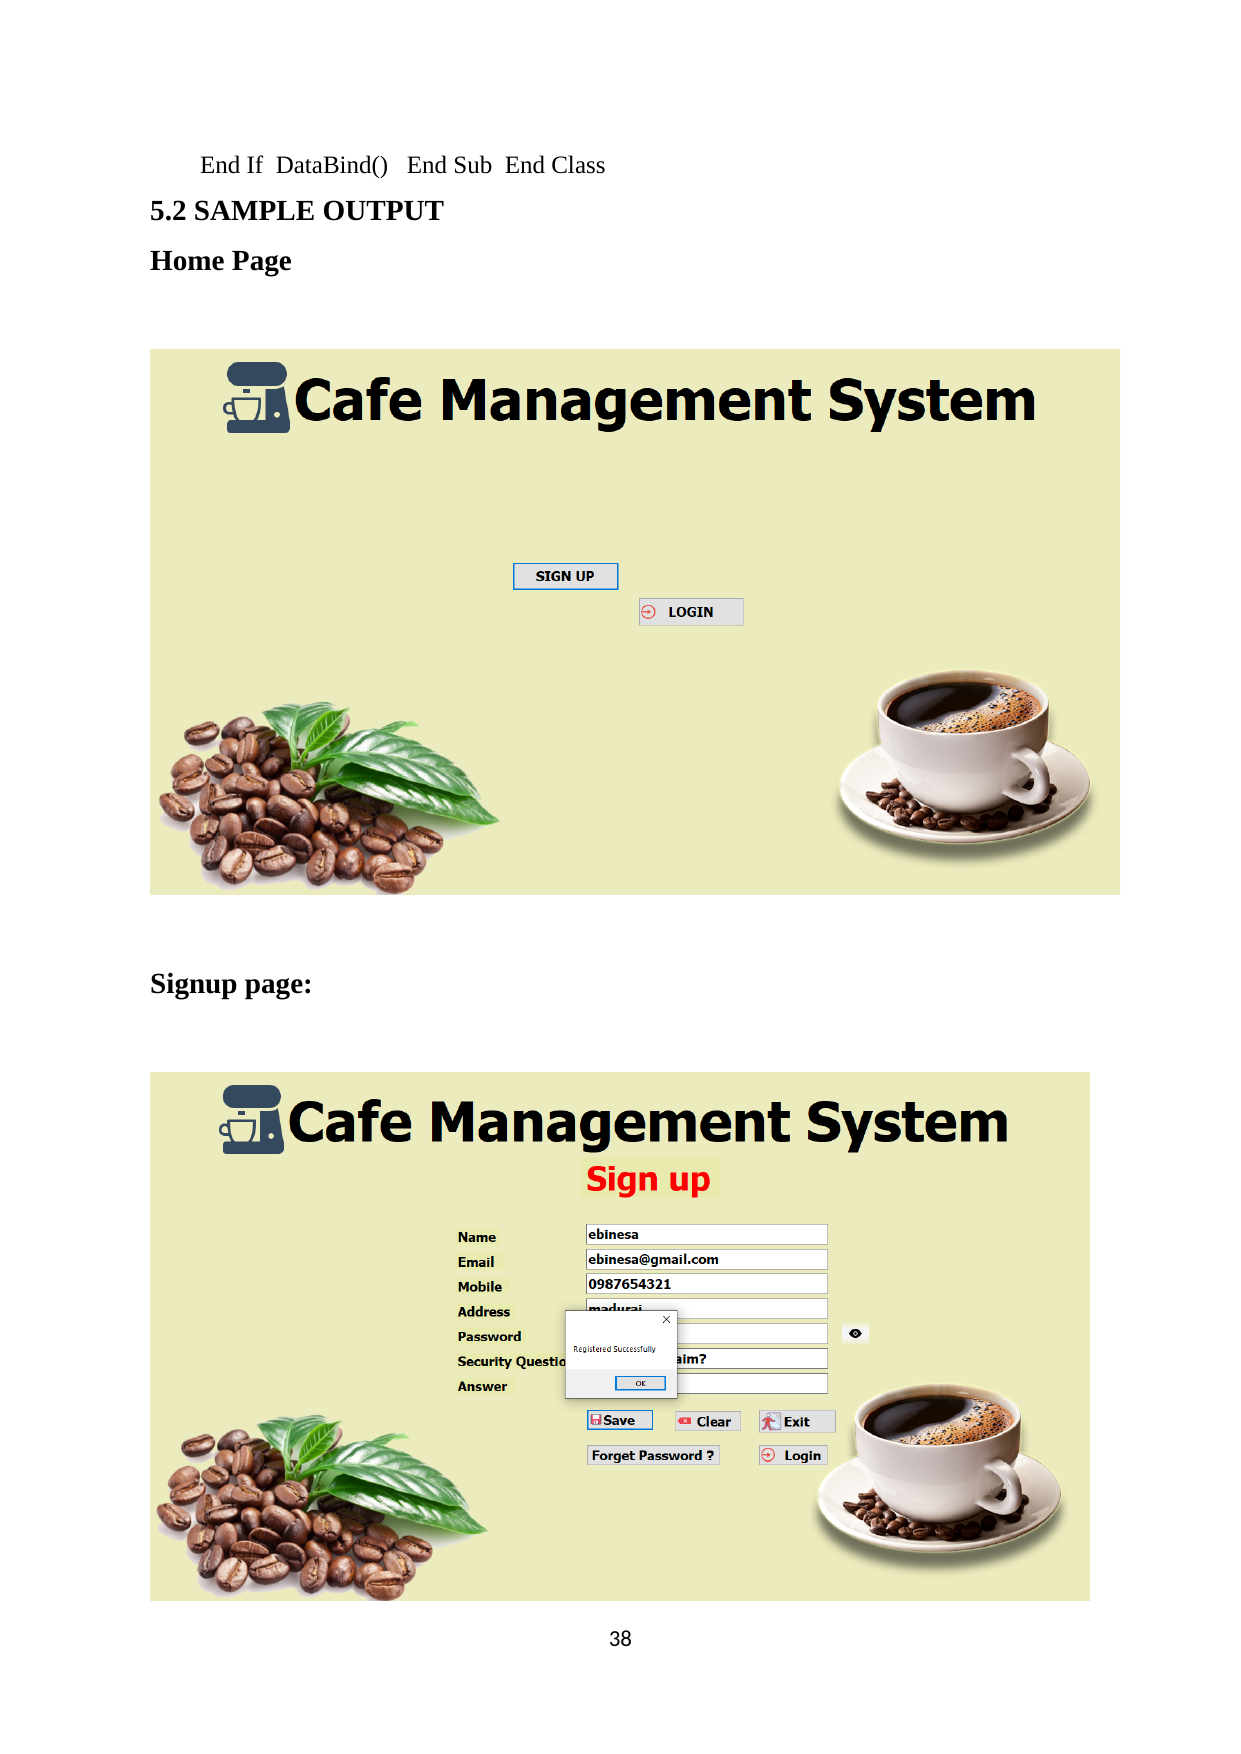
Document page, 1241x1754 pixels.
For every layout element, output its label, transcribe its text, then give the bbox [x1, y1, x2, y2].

picture [150, 349, 1121, 895]
text Home Page [150, 243, 1090, 277]
picture [150, 1072, 1091, 1601]
text End If DataBind() End Sub End Class [150, 150, 1090, 179]
text Signup page: [150, 967, 1090, 1000]
text 5.2 SAMPLE OUTPUT [150, 193, 1090, 227]
